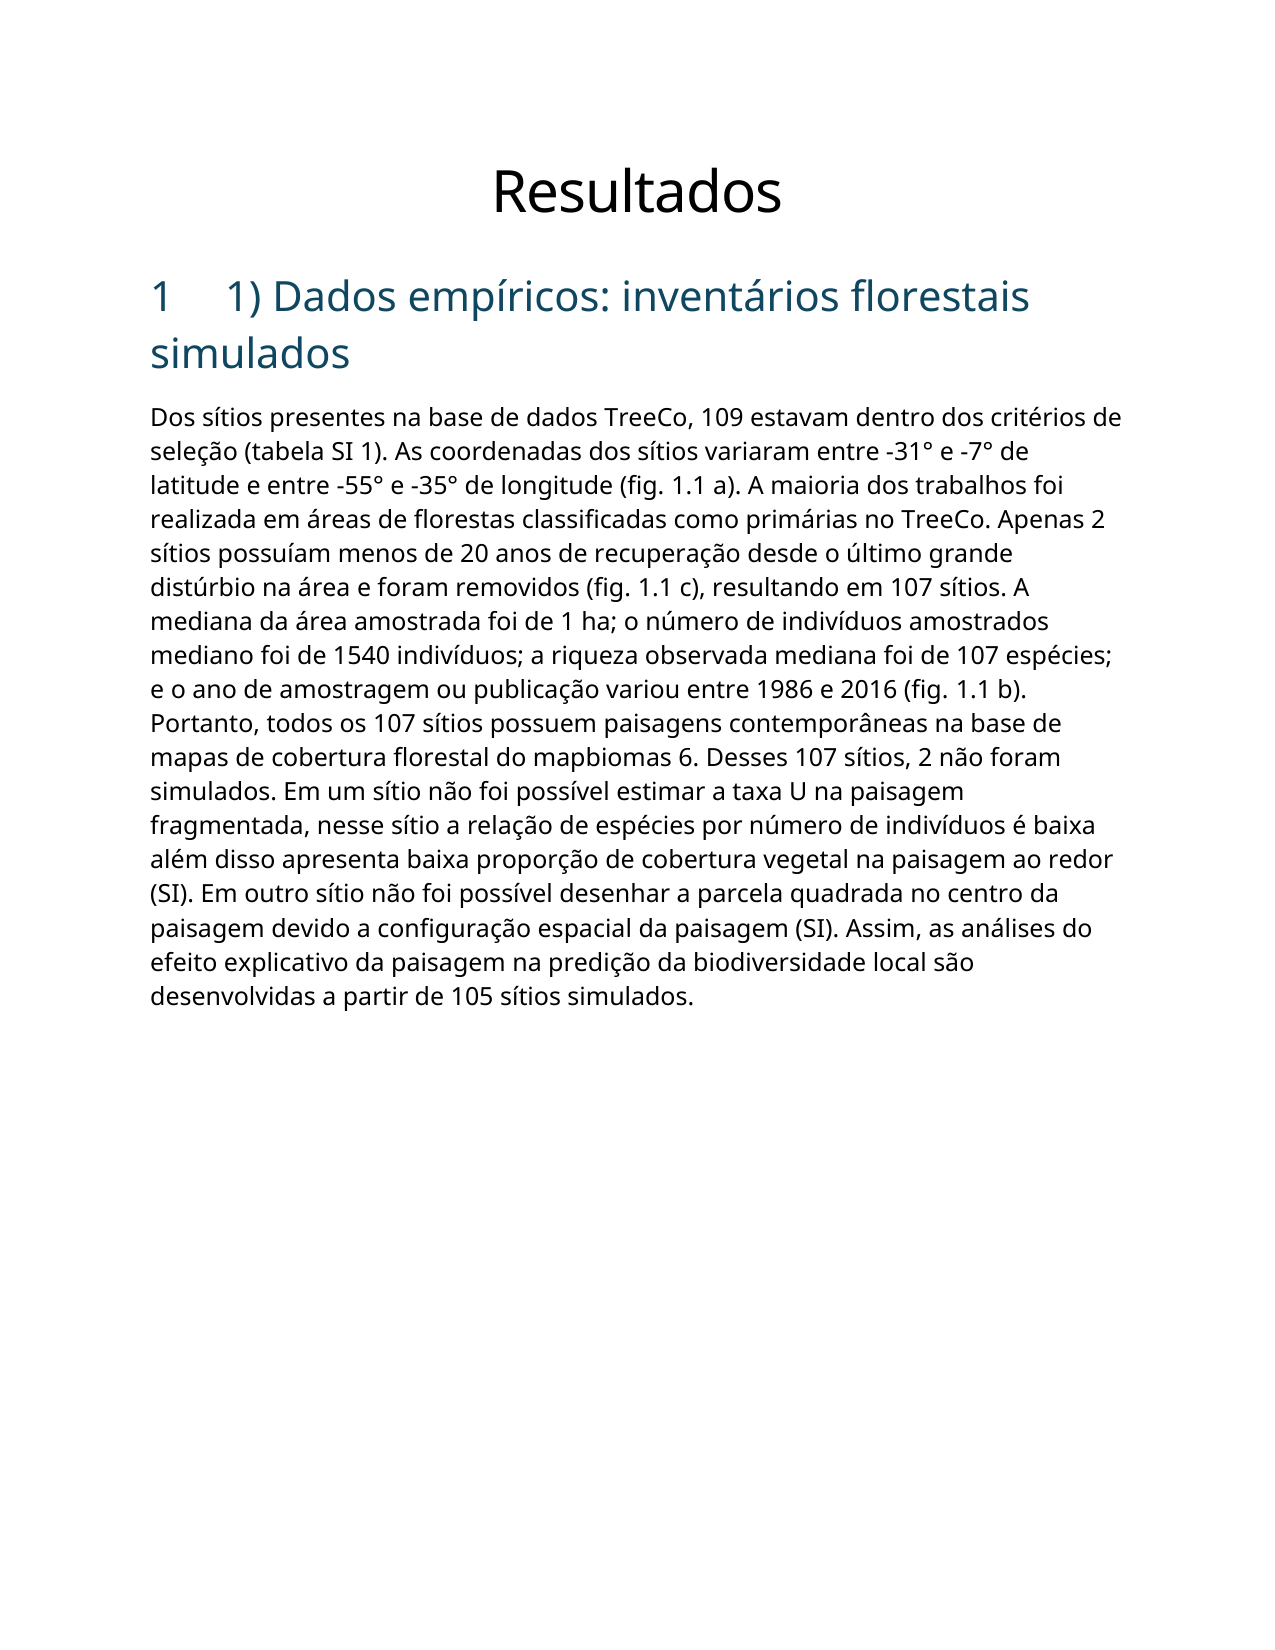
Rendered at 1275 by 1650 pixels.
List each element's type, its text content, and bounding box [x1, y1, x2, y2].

subtitle 1 1) Dados empíricos: inventários florestais simulados [150, 267, 1125, 381]
text Dos sítios presentes na base de dados TreeCo, 109 estavam dentro dos critérios de seleção (tabela SI 1). As coordenadas dos sítios variaram entre -31° e -7° de latitude e entre -55° e -35° de longitude (fig. 1.1 a). A maioria dos trabalhos foi realizada em áreas de florestas classificadas como primárias no TreeCo. Apenas 2 sítios possuíam menos de 20 anos de recuperação desde o último grande distúrbio na área e foram removidos (fig. 1.1 c), resultando em 107 sítios. A mediana da área amostrada foi de 1 ha; o número de indivíduos amostrados mediano foi de 1540 indivíduos; a riqueza observada mediana foi de 107 espécies; e o ano de amostragem ou publicação variou entre 1986 e 2016 (fig. 1.1 b). Portanto, todos os 107 sítios possuem paisagens contemporâneas na base de mapas de cobertura florestal do mapbiomas 6. Desses 107 sítios, 2 não foram simulados. Em um sítio não foi possível estimar a taxa U na paisagem fragmentada, nesse sítio a relação de espécies por número de indivíduos é baixa além disso apresenta baixa proporção de cobertura vegetal na paisagem ao redor (SI). Em outro sítio não foi possível desenhar a parcela quadrada no centro da paisagem devido a configuração espacial da paisagem (SI). Assim, as análises do efeito explicativo da paisagem na predição da biodiversidade local são desenvolvidas a partir de 105 sítios simulados. [150, 399, 1125, 1012]
title Resultados [150, 150, 1125, 229]
